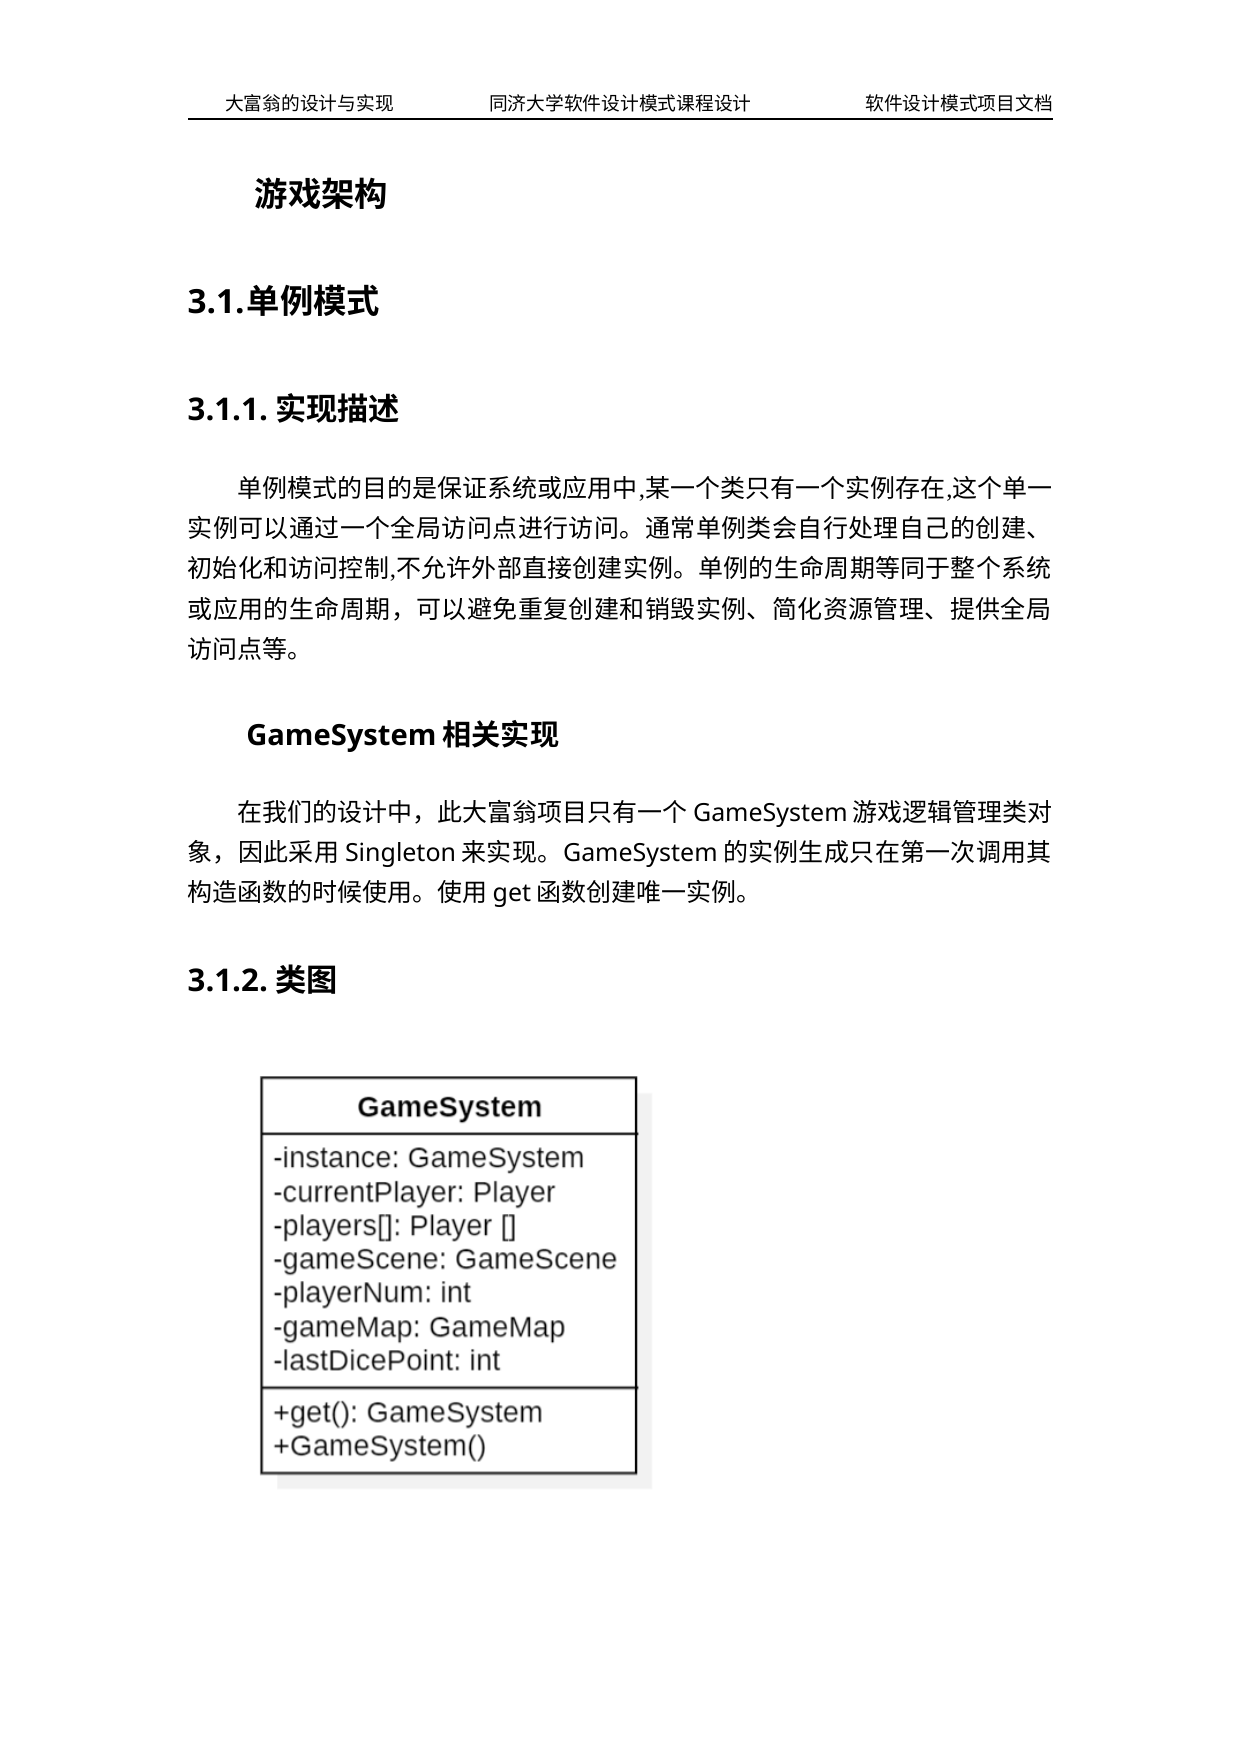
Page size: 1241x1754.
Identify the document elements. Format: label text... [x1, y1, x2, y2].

subtitle 游戏架构 [187, 151, 1053, 232]
subtitle 类图 [187, 938, 1053, 1019]
subtitle 实现描述 [187, 367, 1053, 447]
picture [237, 1037, 680, 1508]
subtitle 单例模式 [187, 259, 1053, 340]
text 单例模式的目的是保证系统或应用中,某一个类只有一个实例存在,这个单一实例可以通过一个全局访问点进行访问。通常单例类会自行处理自己的创建、初始化和访问控制,不允许外部直接创建实例。单例的生命周期等同于整个系统或应用的生命周期，可以避免重复创建和销毁实例、简化资源管理、提供全局访问点等。 [187, 466, 1053, 668]
subtitle GameSystem相关实现 [187, 693, 1053, 773]
text 在我们的设计中，此大富翁项目只有一个GameSystem游戏逻辑管理类对象，因此采用Singleton来实现。GameSystem的实例生成只在第一次调用其构造函数的时候使用。使用get函数创建唯一实例。 [187, 790, 1053, 911]
